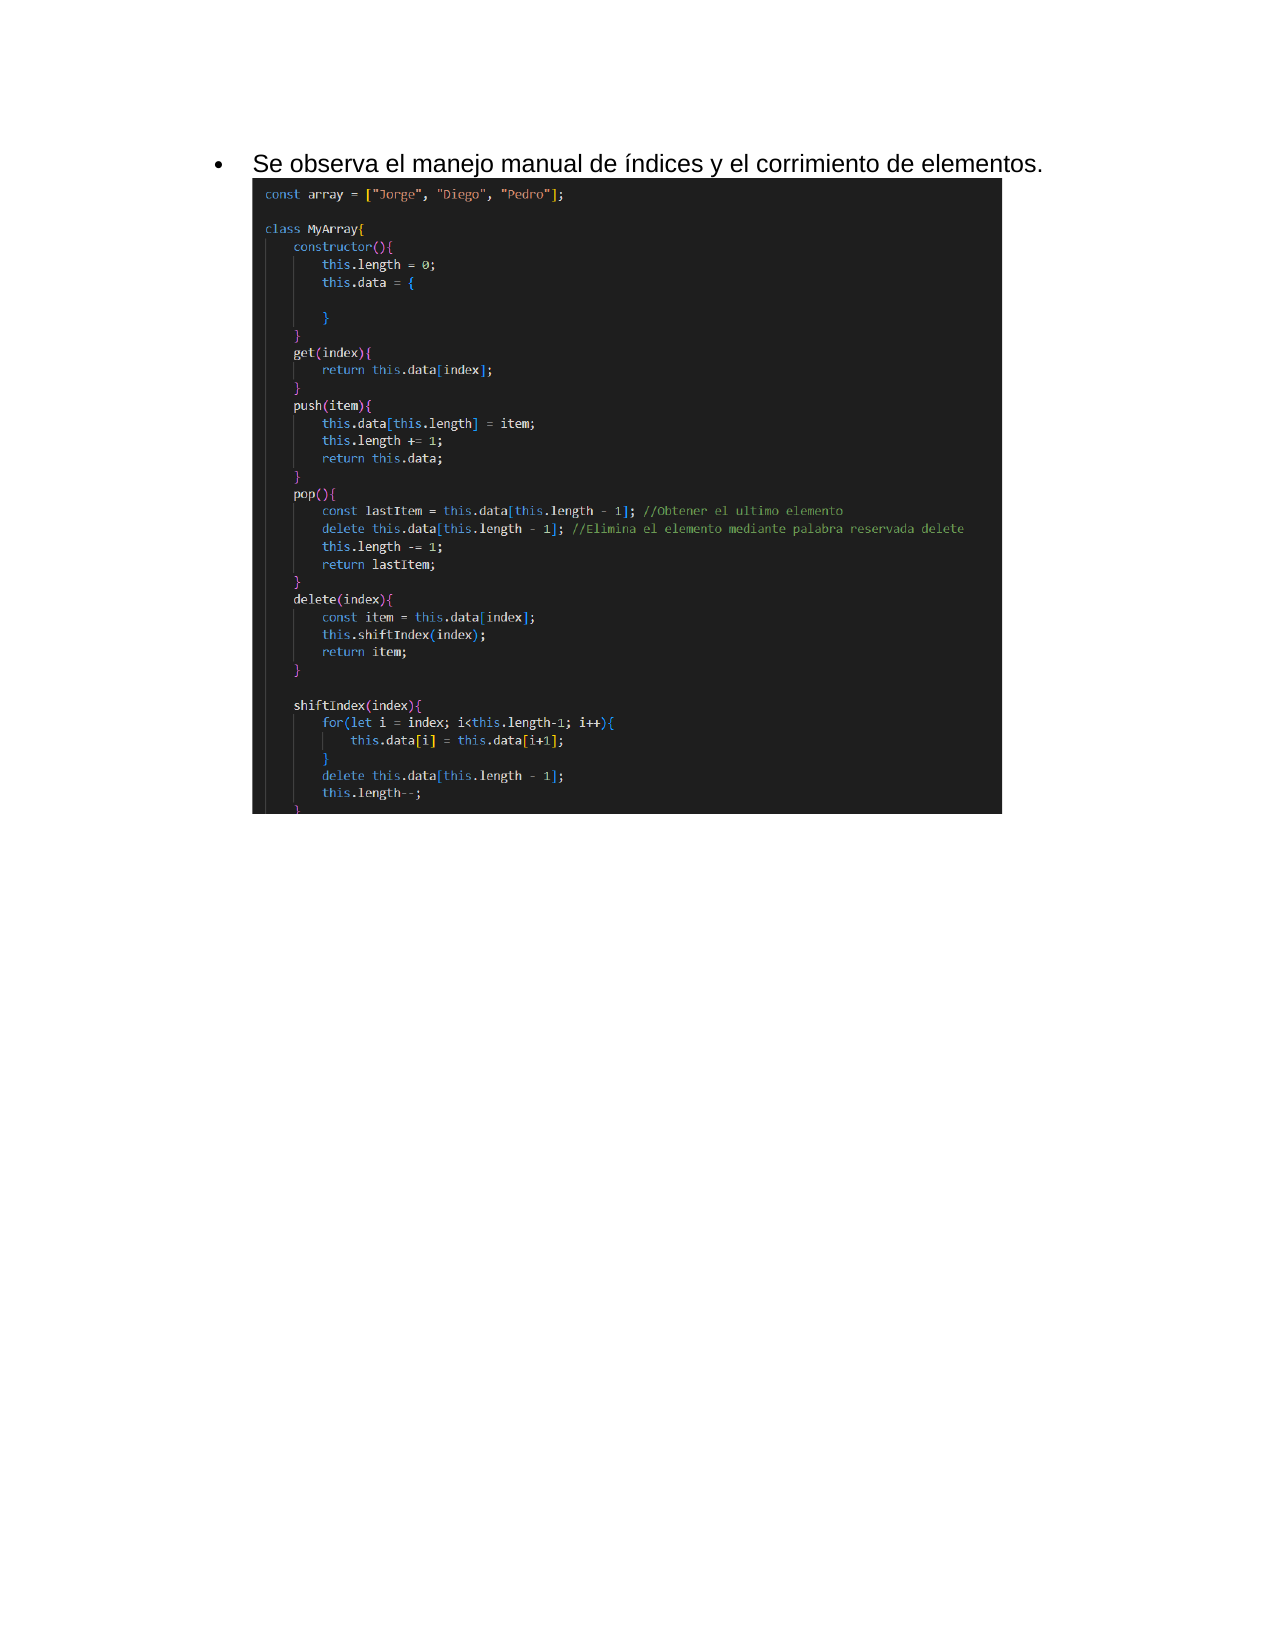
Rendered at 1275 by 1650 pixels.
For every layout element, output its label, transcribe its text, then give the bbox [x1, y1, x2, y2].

picture [252, 178, 1003, 814]
